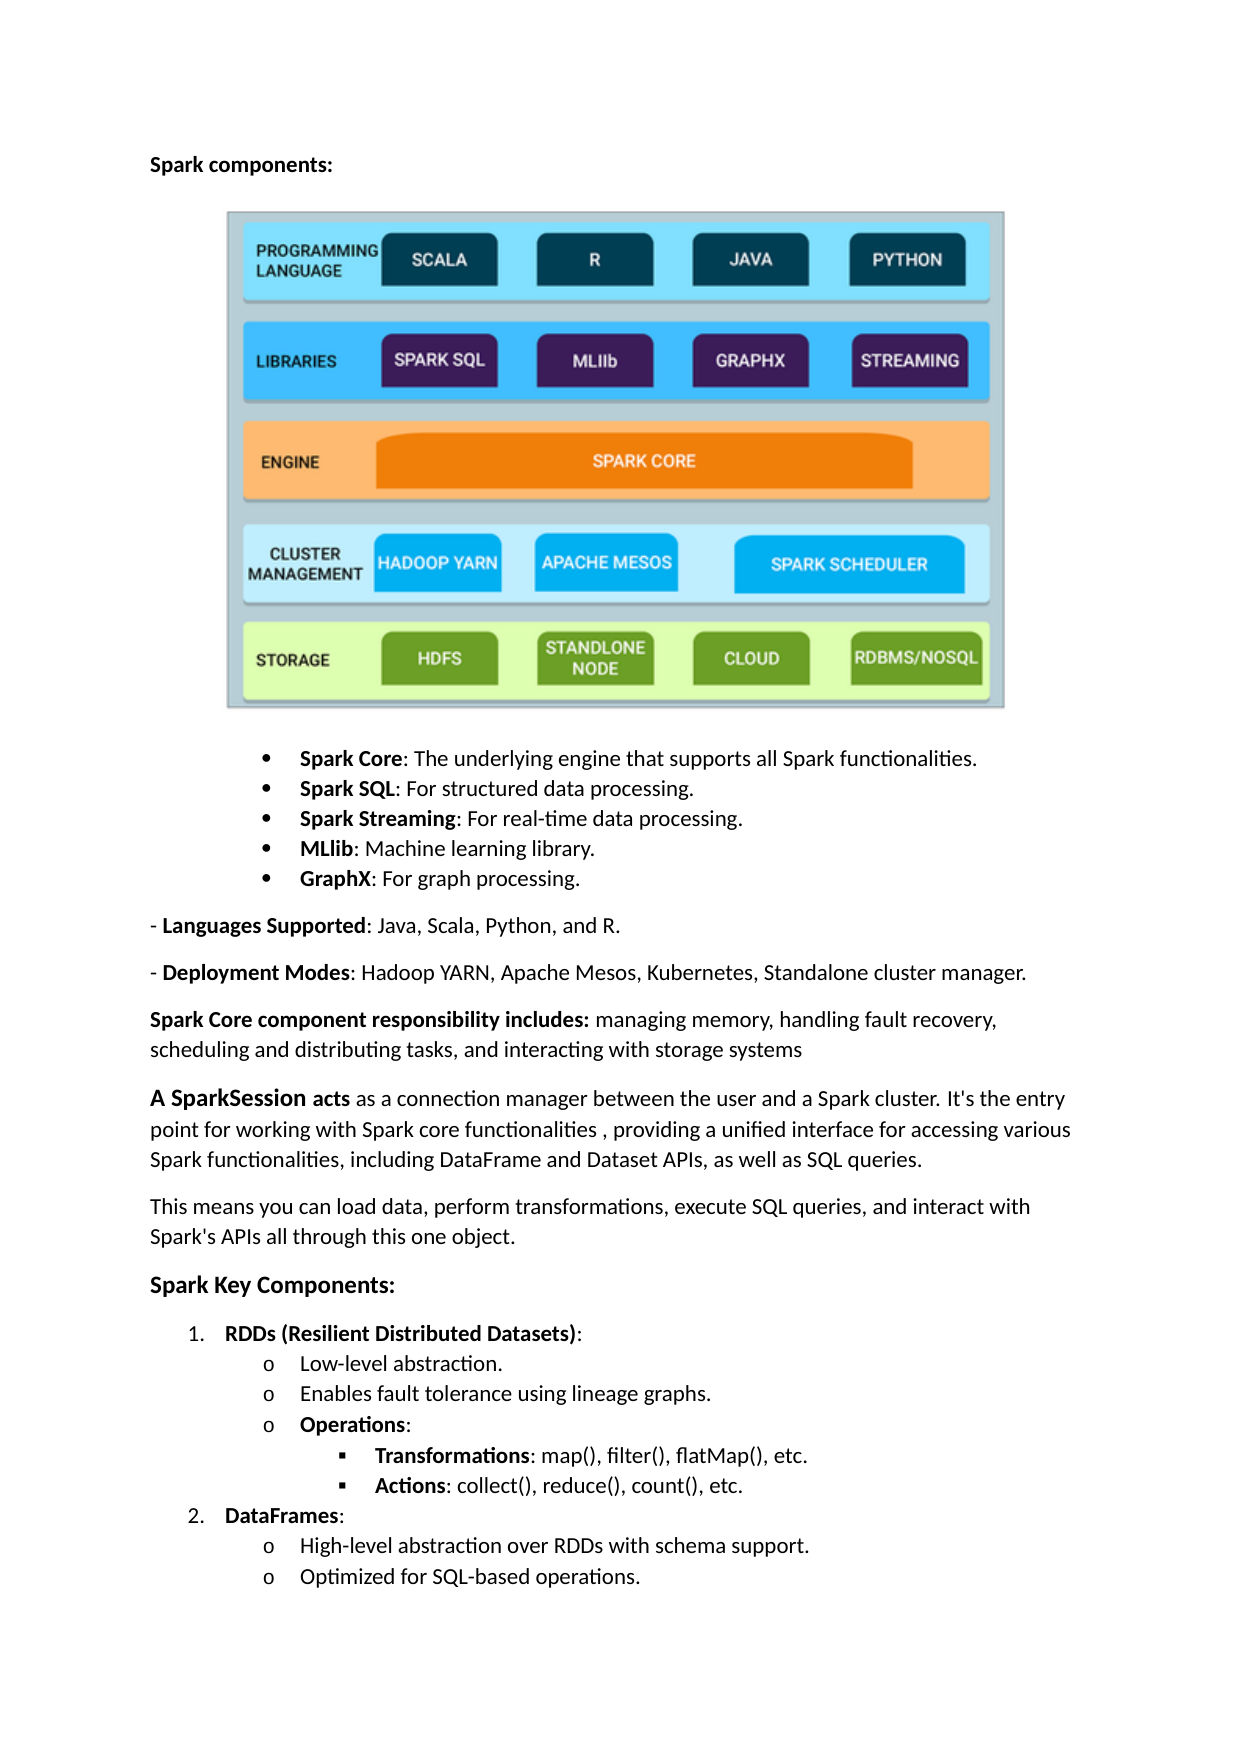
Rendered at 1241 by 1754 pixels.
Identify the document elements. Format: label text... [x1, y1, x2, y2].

text Spark components: [150, 150, 1090, 178]
text - Languages Supported: Java, Scala, Python, and R. [150, 911, 1090, 939]
text - Deployment Modes: Hadoop YARN, Apache Mesos, Kubernetes, Standalone cluster manager. [150, 958, 1090, 986]
list Enables fault tolerance using lineage graphs. [262, 1379, 1090, 1408]
text This means you can load data, perform transformations, execute SQL queries, and interact with Spark's APIs all through this one object. [150, 1192, 1090, 1250]
list Spark Streaming: For real-time data processing. [262, 804, 1090, 832]
list GraphX: For graph processing. [262, 864, 1090, 892]
list Actions: collect(), reduce(), count(), etc. [337, 1471, 1090, 1499]
list Operations: [262, 1410, 1090, 1439]
list Transformations: map(), filter(), flatMap(), etc. [337, 1441, 1090, 1469]
list High-level abstraction over RDDs with schema support. [262, 1532, 1090, 1560]
text A SparkSession acts as a connection manager between the user and a Spark cluster. It's the entry point for working with Spark core functionalities , providing a unified interface for accessing various Spark functionalities, including DataFrame and Dataset APIs, as well as SQL queries. [150, 1082, 1090, 1173]
picture [150, 196, 1091, 725]
list MLlib: Machine learning library. [262, 834, 1090, 862]
list Spark SQL: For structured data processing. [262, 774, 1090, 802]
list Optimized for SQL-based operations. [262, 1562, 1090, 1591]
list Low-level abstraction. [262, 1349, 1090, 1377]
list RDDs (Resilient Distributed Datasets): [187, 1319, 1090, 1347]
list DataFrames: [187, 1501, 1090, 1529]
text Spark Key Components: [150, 1269, 1090, 1299]
text Spark Core component responsibility includes: managing memory, handling fault recovery, scheduling and distributing tasks, and interacting with storage systems [150, 1005, 1090, 1063]
list Spark Core: The underlying engine that supports all Spark functionalities. [262, 744, 1090, 772]
